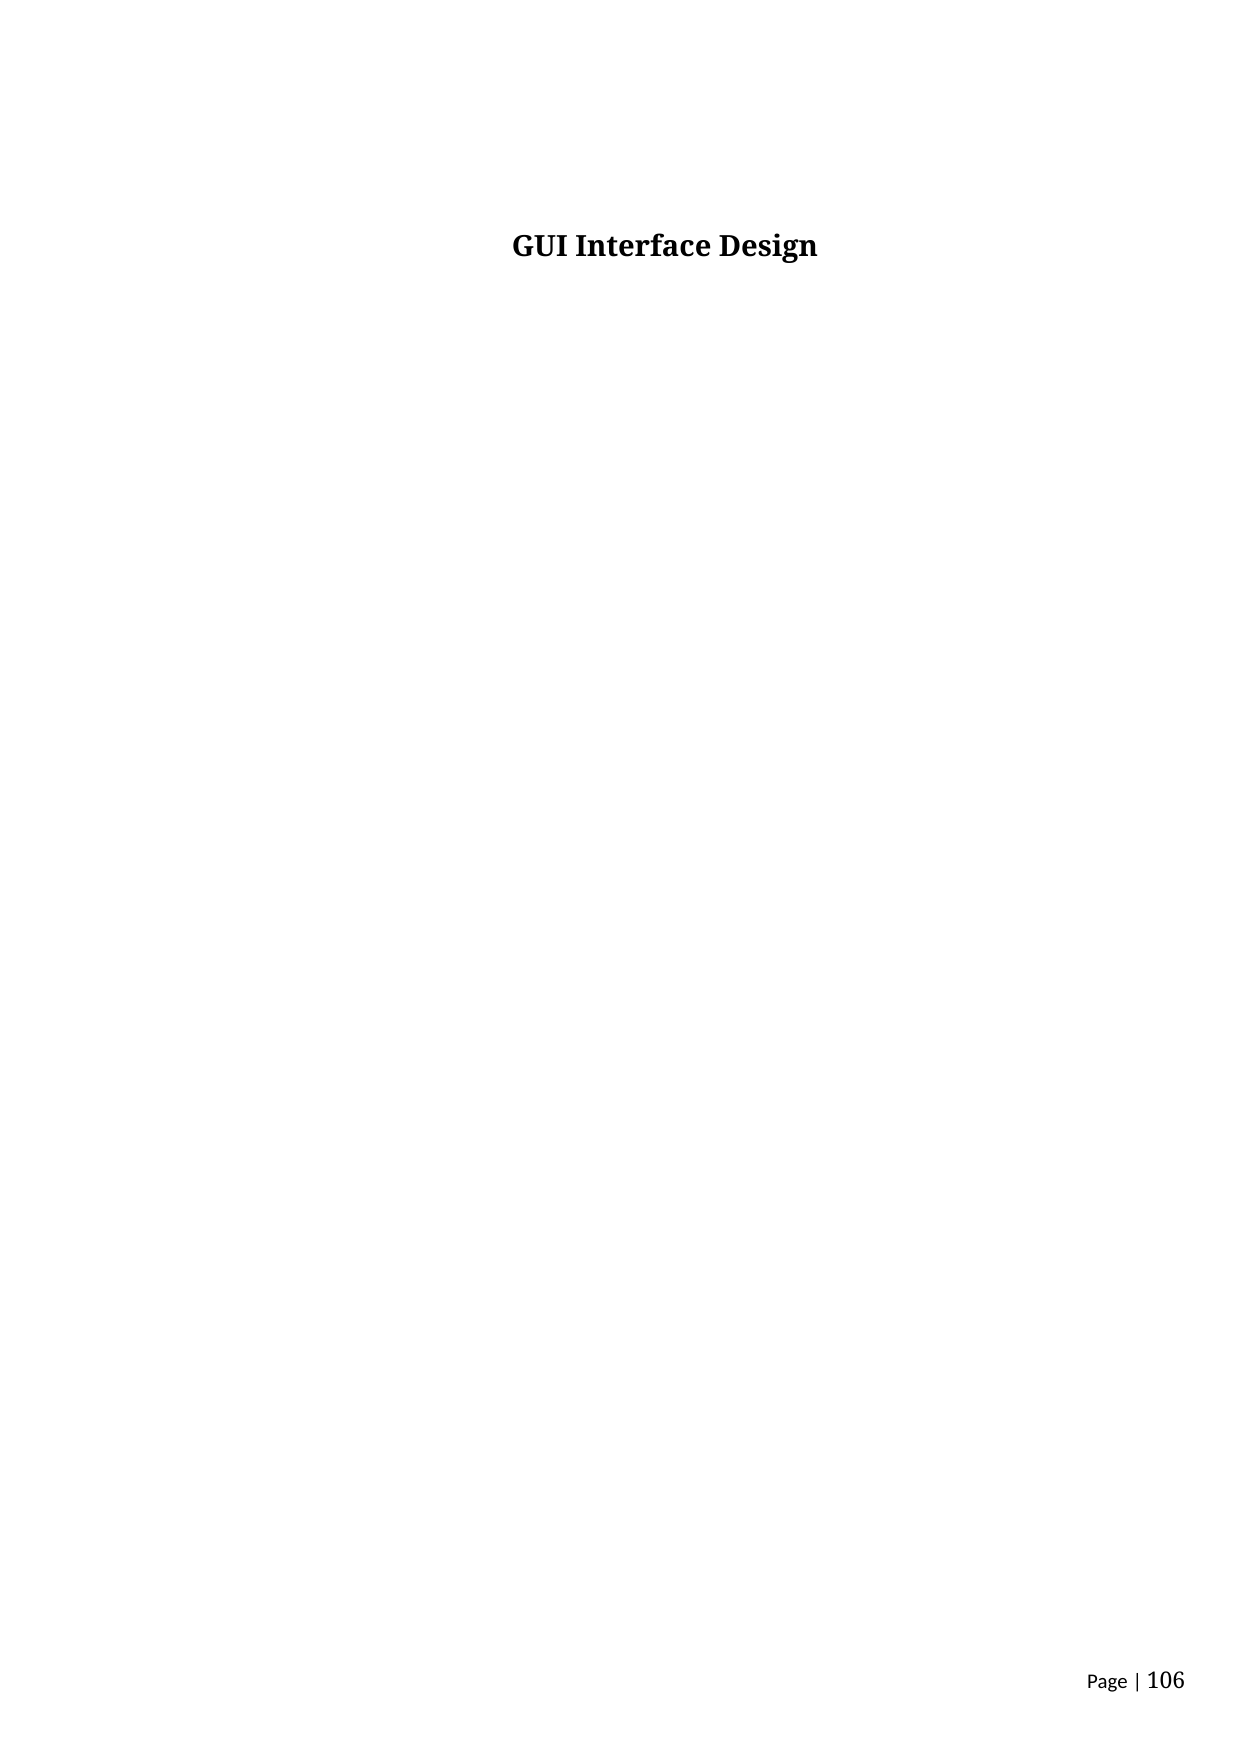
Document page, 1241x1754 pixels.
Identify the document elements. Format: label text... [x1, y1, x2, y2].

subtitle GUI Interface Design [162, 225, 1138, 265]
